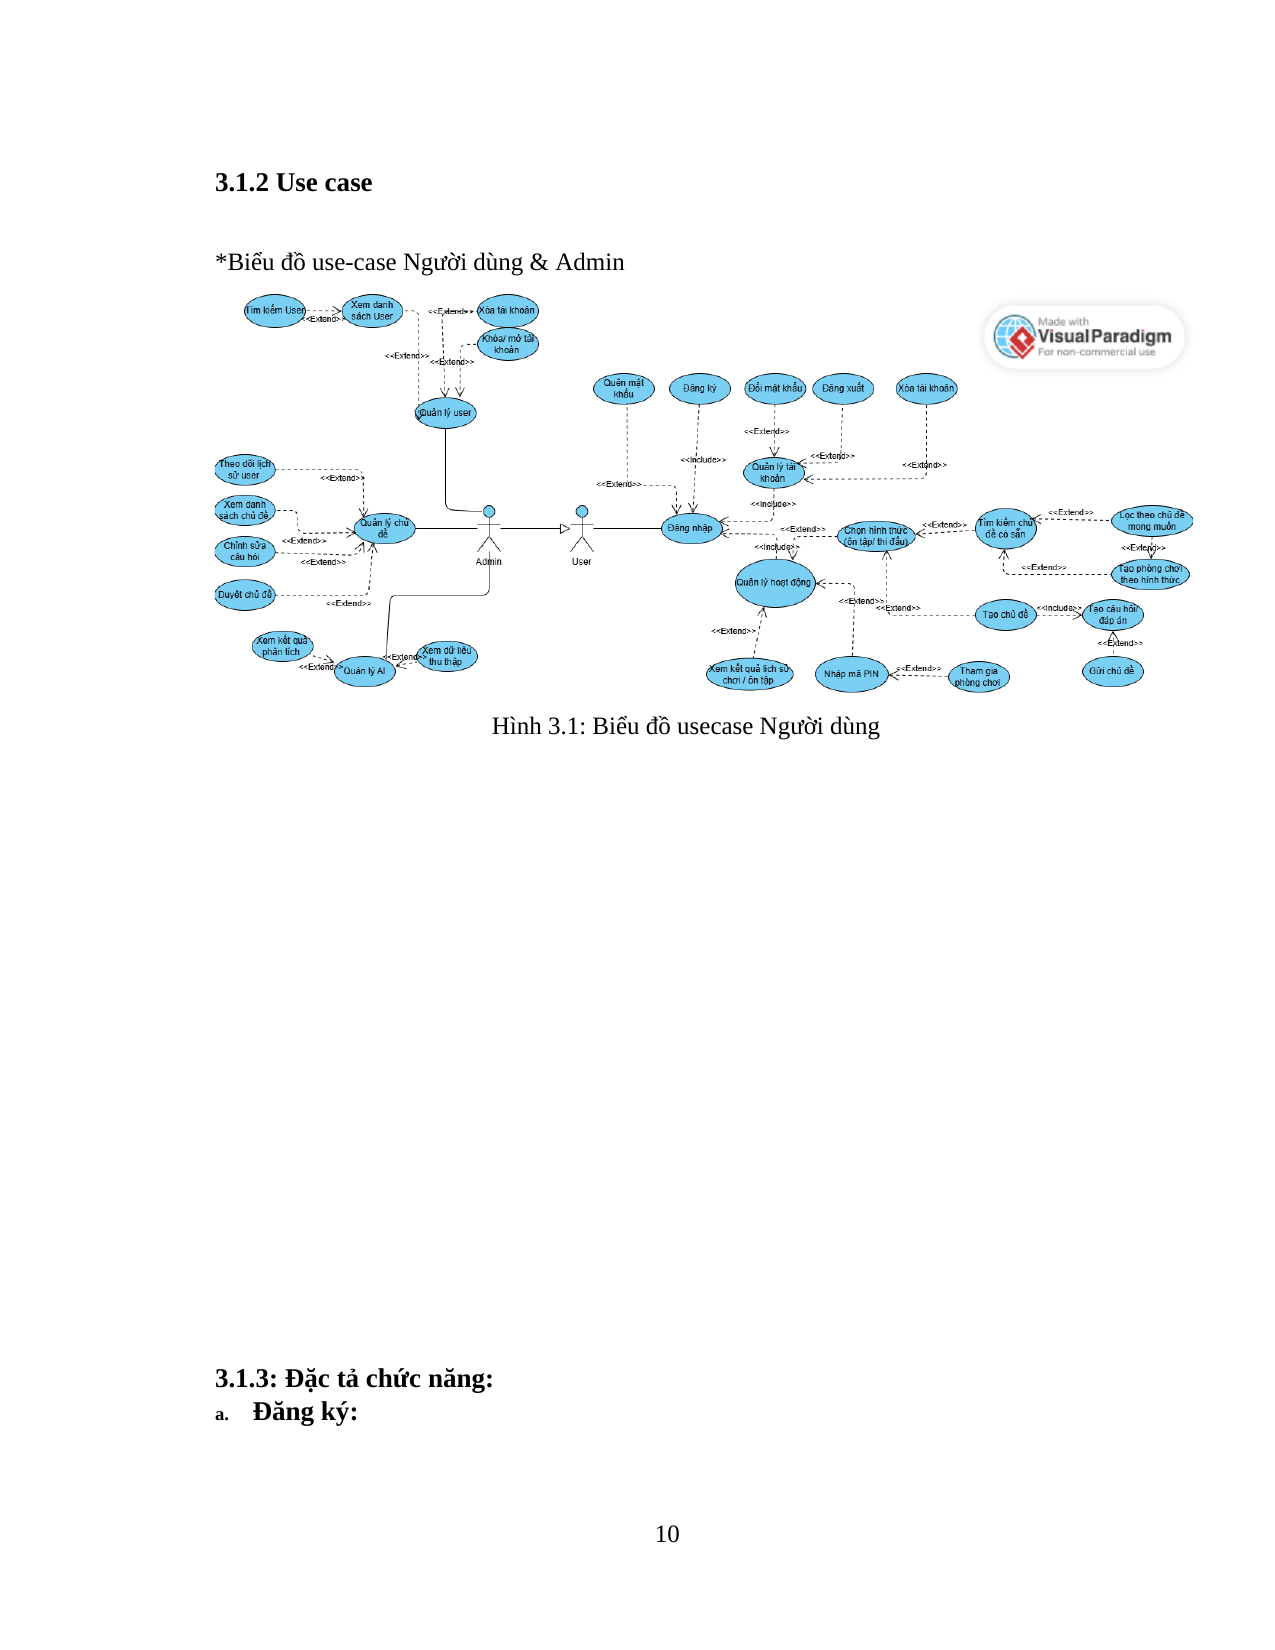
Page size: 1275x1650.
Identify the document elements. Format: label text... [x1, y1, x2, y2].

list Đăng ký: [215, 1395, 1157, 1426]
subtitle 3.1.2 Use case [215, 166, 1157, 197]
text *Biểu đồ use-case Người dùng & Admin [215, 247, 1157, 276]
subtitle 3.1.3: Đặc tả chức năng: [215, 1362, 1157, 1393]
text Hình 3.1: Biểu đồ usecase Người dùng [215, 711, 1157, 740]
picture [214, 294, 1194, 693]
